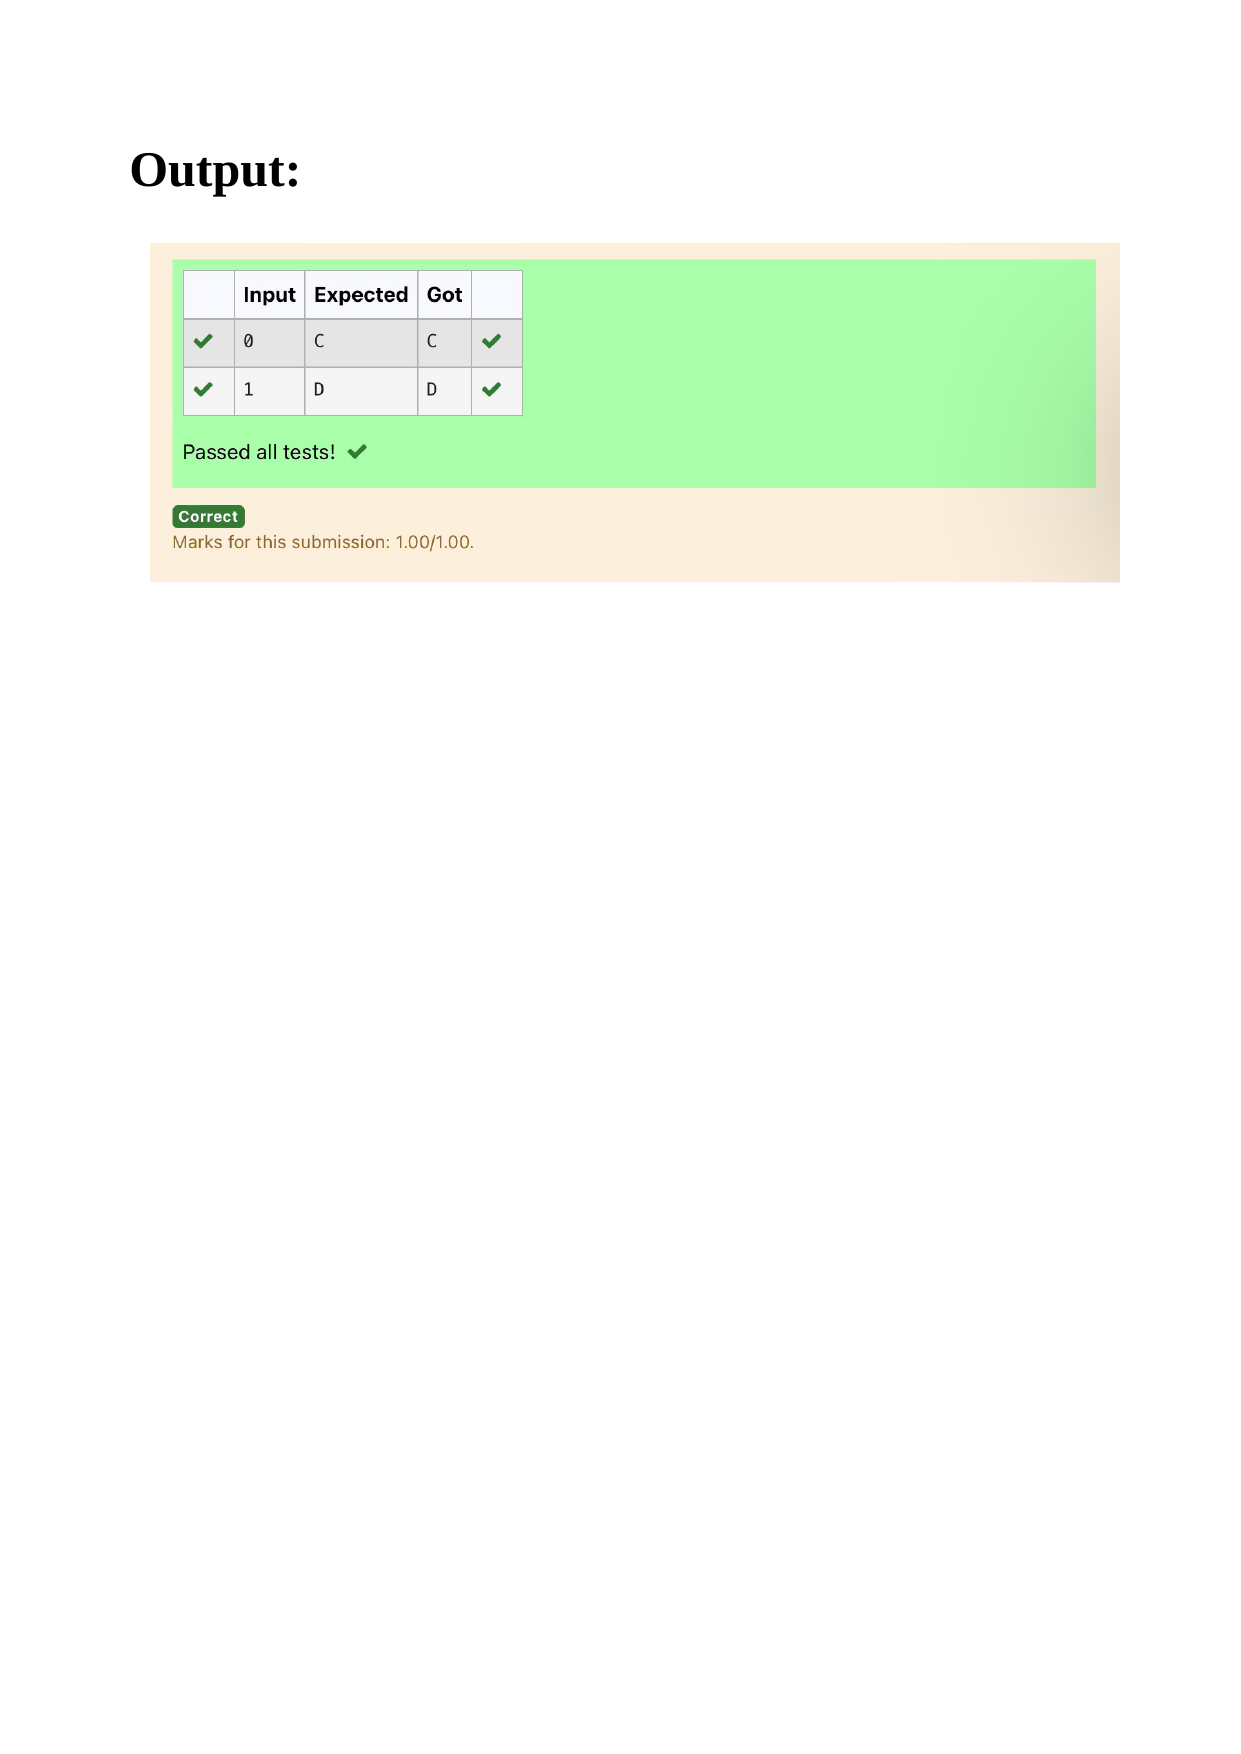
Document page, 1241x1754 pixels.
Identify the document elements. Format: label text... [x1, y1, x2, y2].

picture [150, 242, 1120, 583]
subtitle Output: [129, 139, 1136, 197]
